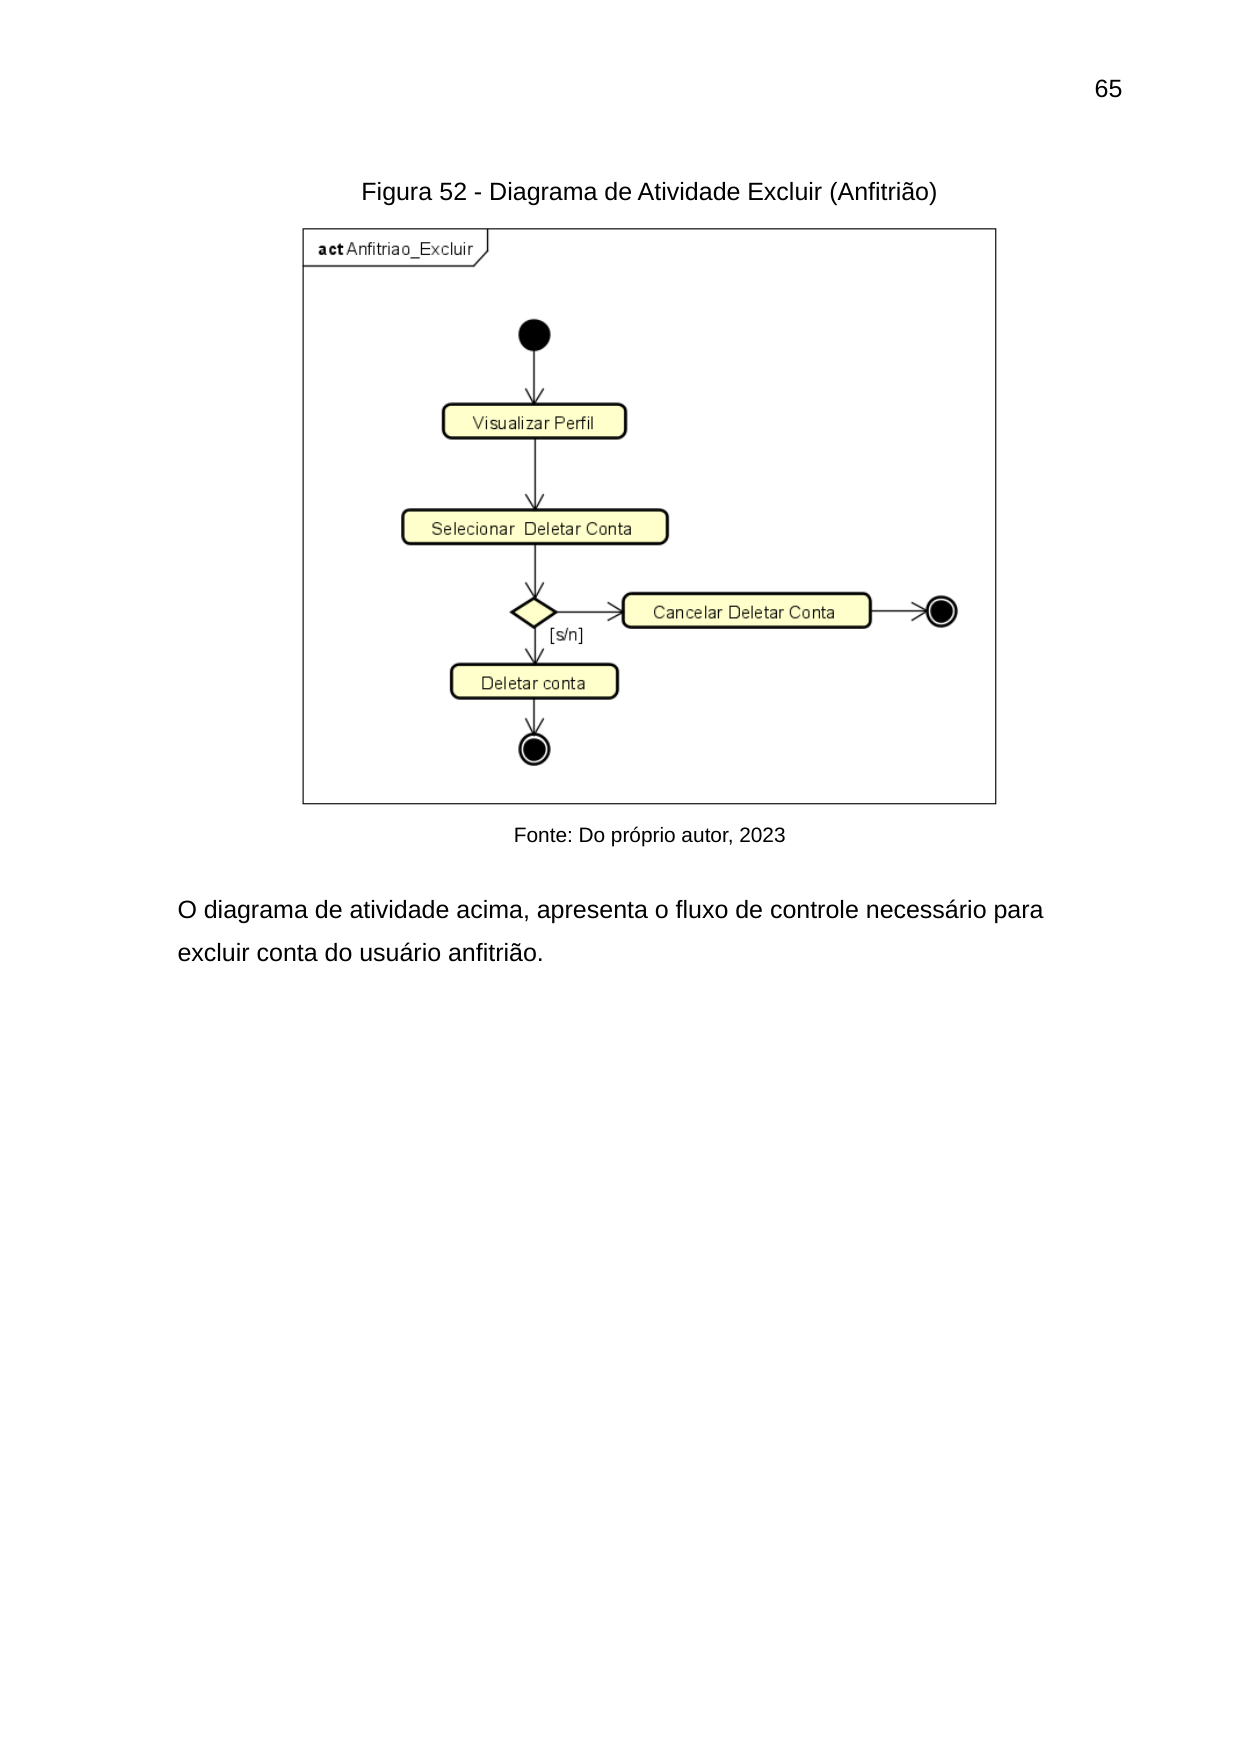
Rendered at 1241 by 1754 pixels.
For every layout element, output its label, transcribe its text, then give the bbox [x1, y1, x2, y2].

text Fonte: Do próprio autor, 2023 [177, 823, 1122, 847]
picture [298, 226, 1001, 809]
text O diagrama de atividade acima, apresenta o fluxo de controle necessário para excluir conta do usuário anfitrião. [177, 895, 1122, 967]
text Figura 52 - Diagrama de Atividade Excluir (Anfitrião) [177, 177, 1122, 206]
